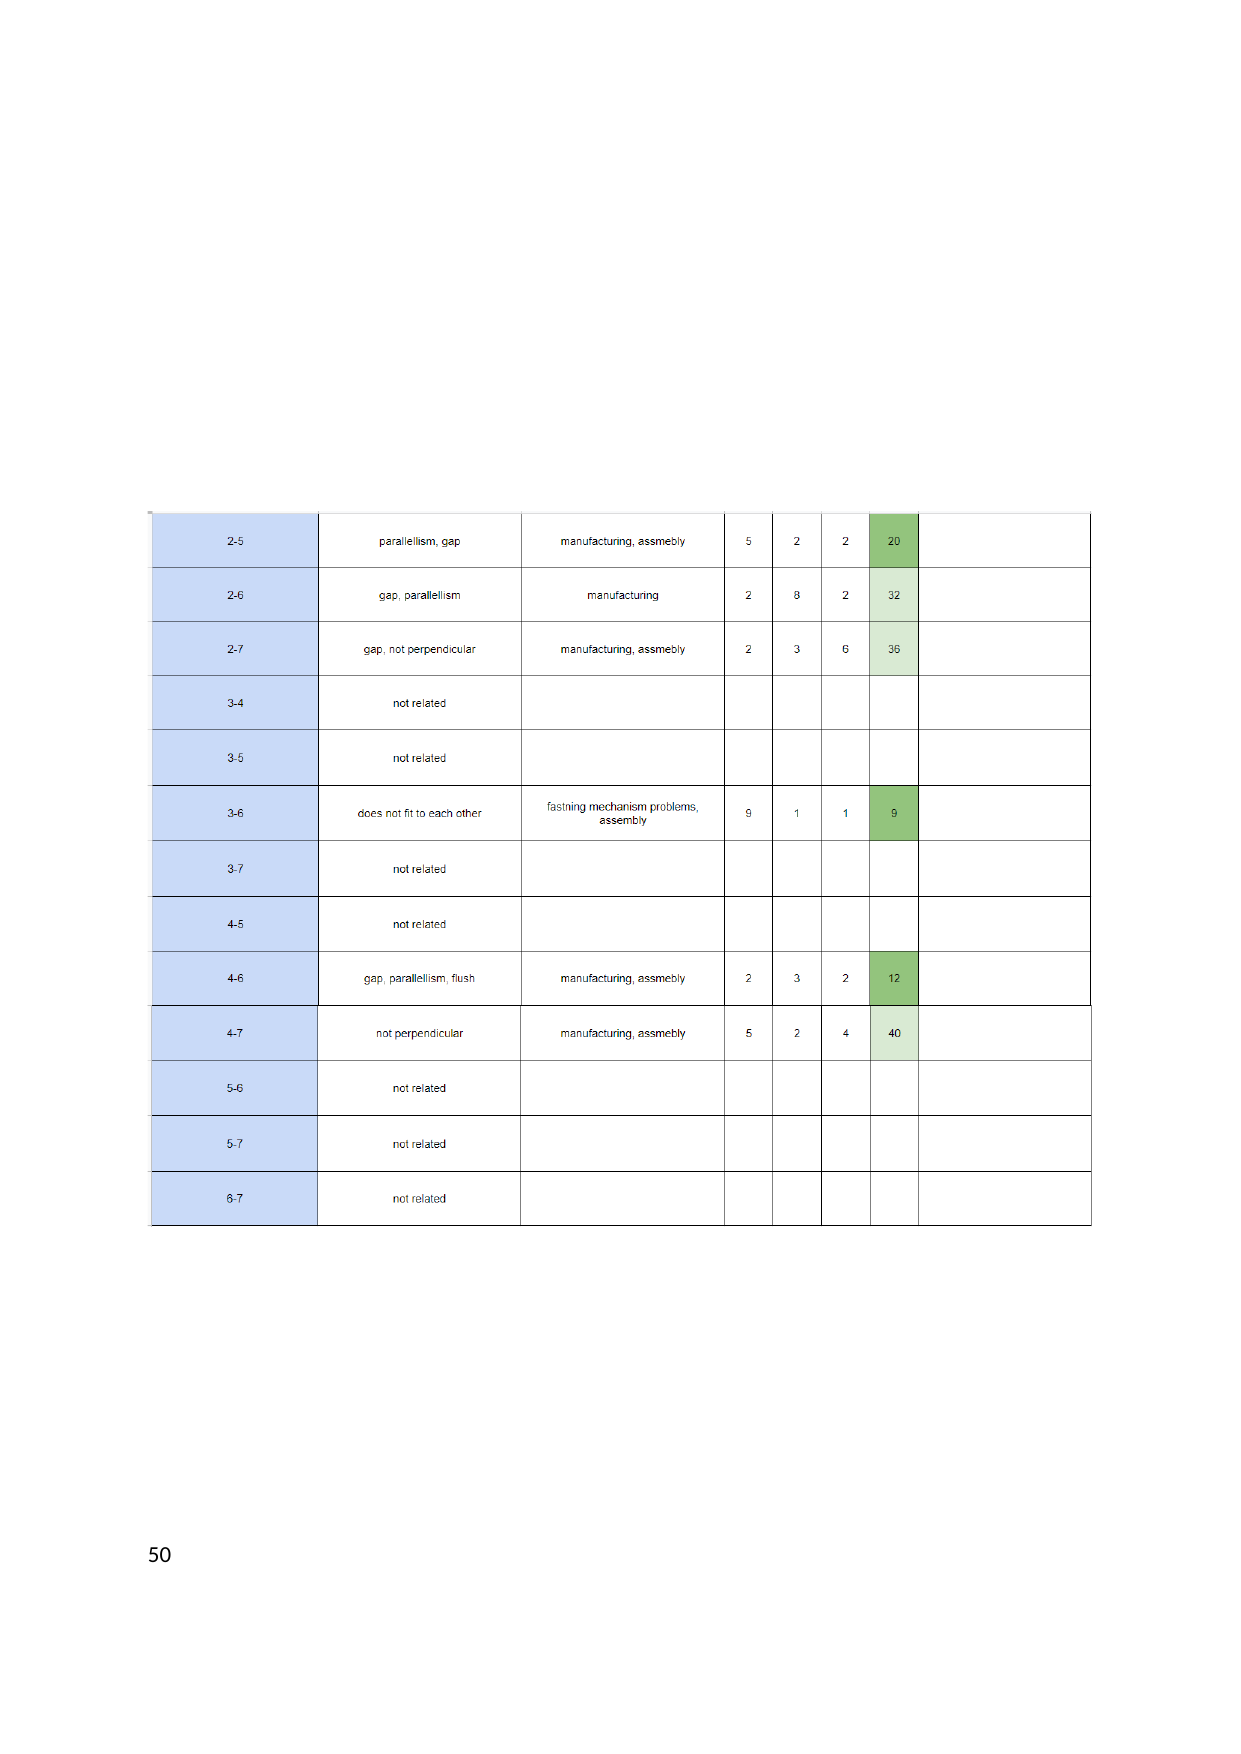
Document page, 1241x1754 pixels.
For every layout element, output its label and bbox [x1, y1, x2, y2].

picture [147, 511, 1092, 1227]
